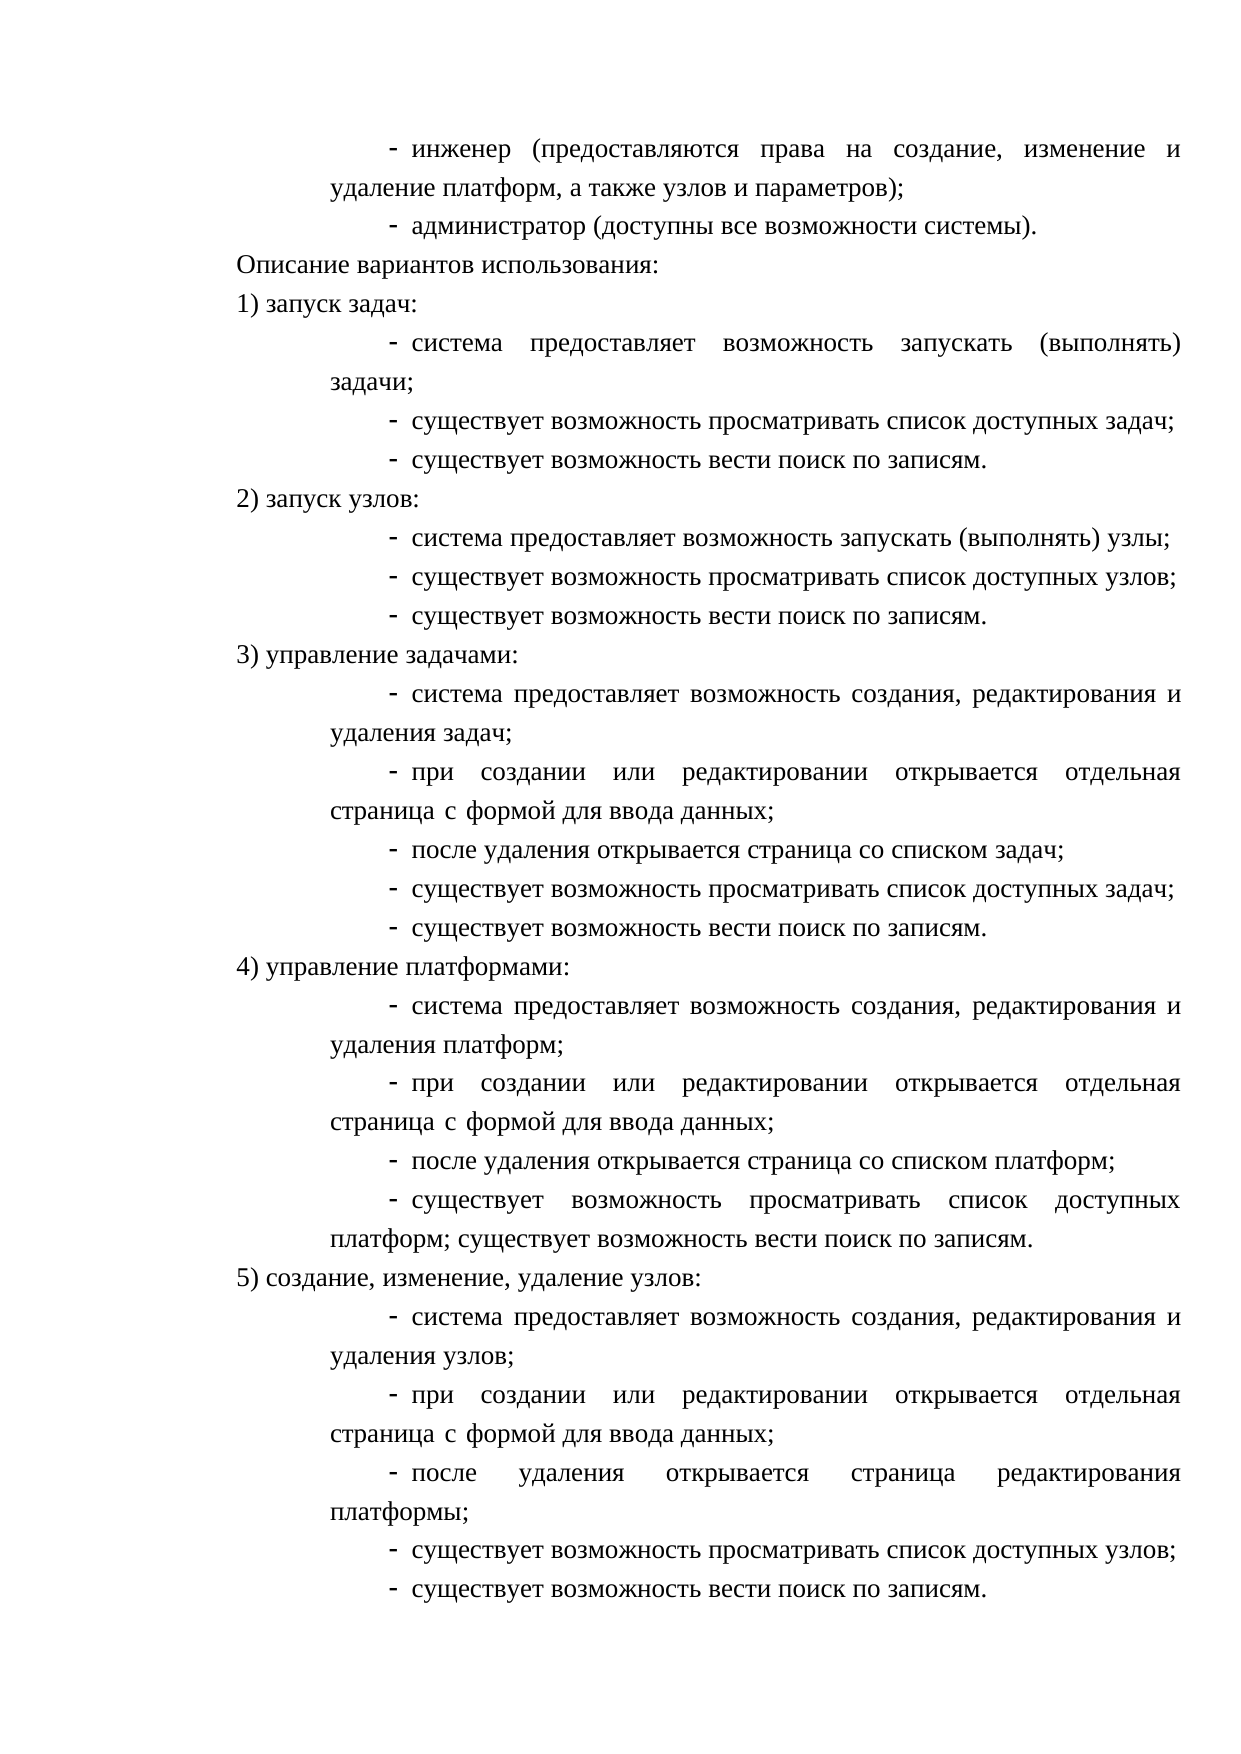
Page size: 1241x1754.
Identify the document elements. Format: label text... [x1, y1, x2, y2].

list при создании или редактировании открывается отдельная страница с формой для ввода данных; [330, 755, 1181, 825]
list Описание вариантов использования: [236, 248, 1181, 280]
list после удаления открывается страница со списком задач; [330, 833, 1181, 864]
list система предоставляет возможность запускать (выполнять) задачи; [330, 326, 1181, 396]
list существует возможность вести поиск по записям. [330, 1573, 1181, 1604]
list система предоставляет возможность создания, редактирования и удаления узлов; [330, 1300, 1181, 1370]
list при создании или редактировании открывается отдельная страница с формой для ввода данных; [330, 1067, 1181, 1137]
list существует возможность вести поиск по записям. [330, 443, 1181, 474]
list при создании или редактировании открывается отдельная страница с формой для ввода данных; [330, 1378, 1181, 1448]
list существует возможность просматривать список доступных узлов; [330, 560, 1181, 591]
list управление платформами: [177, 950, 1181, 981]
list создание, изменение, удаление узлов: [177, 1261, 1181, 1292]
list существует возможность просматривать список доступных узлов; [330, 1533, 1181, 1565]
list запуск узлов: [177, 482, 1181, 513]
list администратор (доступны все возможности системы). [330, 209, 1181, 241]
list запуск задач: [177, 287, 1181, 318]
list существует возможность просматривать список доступных задач; [330, 404, 1181, 435]
list инженер (предоставляются права на создание, изменение и удаление платформ, а также узлов и параметров); [330, 132, 1181, 202]
list существует возможность просматривать список доступных задач; [330, 872, 1181, 903]
list после удаления открывается страница со списком платформ; [330, 1144, 1181, 1176]
list система предоставляет возможность создания, редактирования и удаления платформ; [330, 989, 1181, 1059]
list существует возможность вести поиск по записям. [330, 599, 1181, 630]
list система предоставляет возможность создания, редактирования и удаления задач; [330, 677, 1181, 747]
list система предоставляет возможность запускать (выполнять) узлы; [330, 521, 1181, 552]
list после удаления открывается страница редактирования платформы; [330, 1456, 1181, 1526]
list существует возможность вести поиск по записям. [330, 911, 1181, 942]
list управление задачами: [177, 638, 1181, 669]
list существует возможность просматривать список доступных платформ; существует возможность вести поиск по записям. [330, 1183, 1181, 1253]
